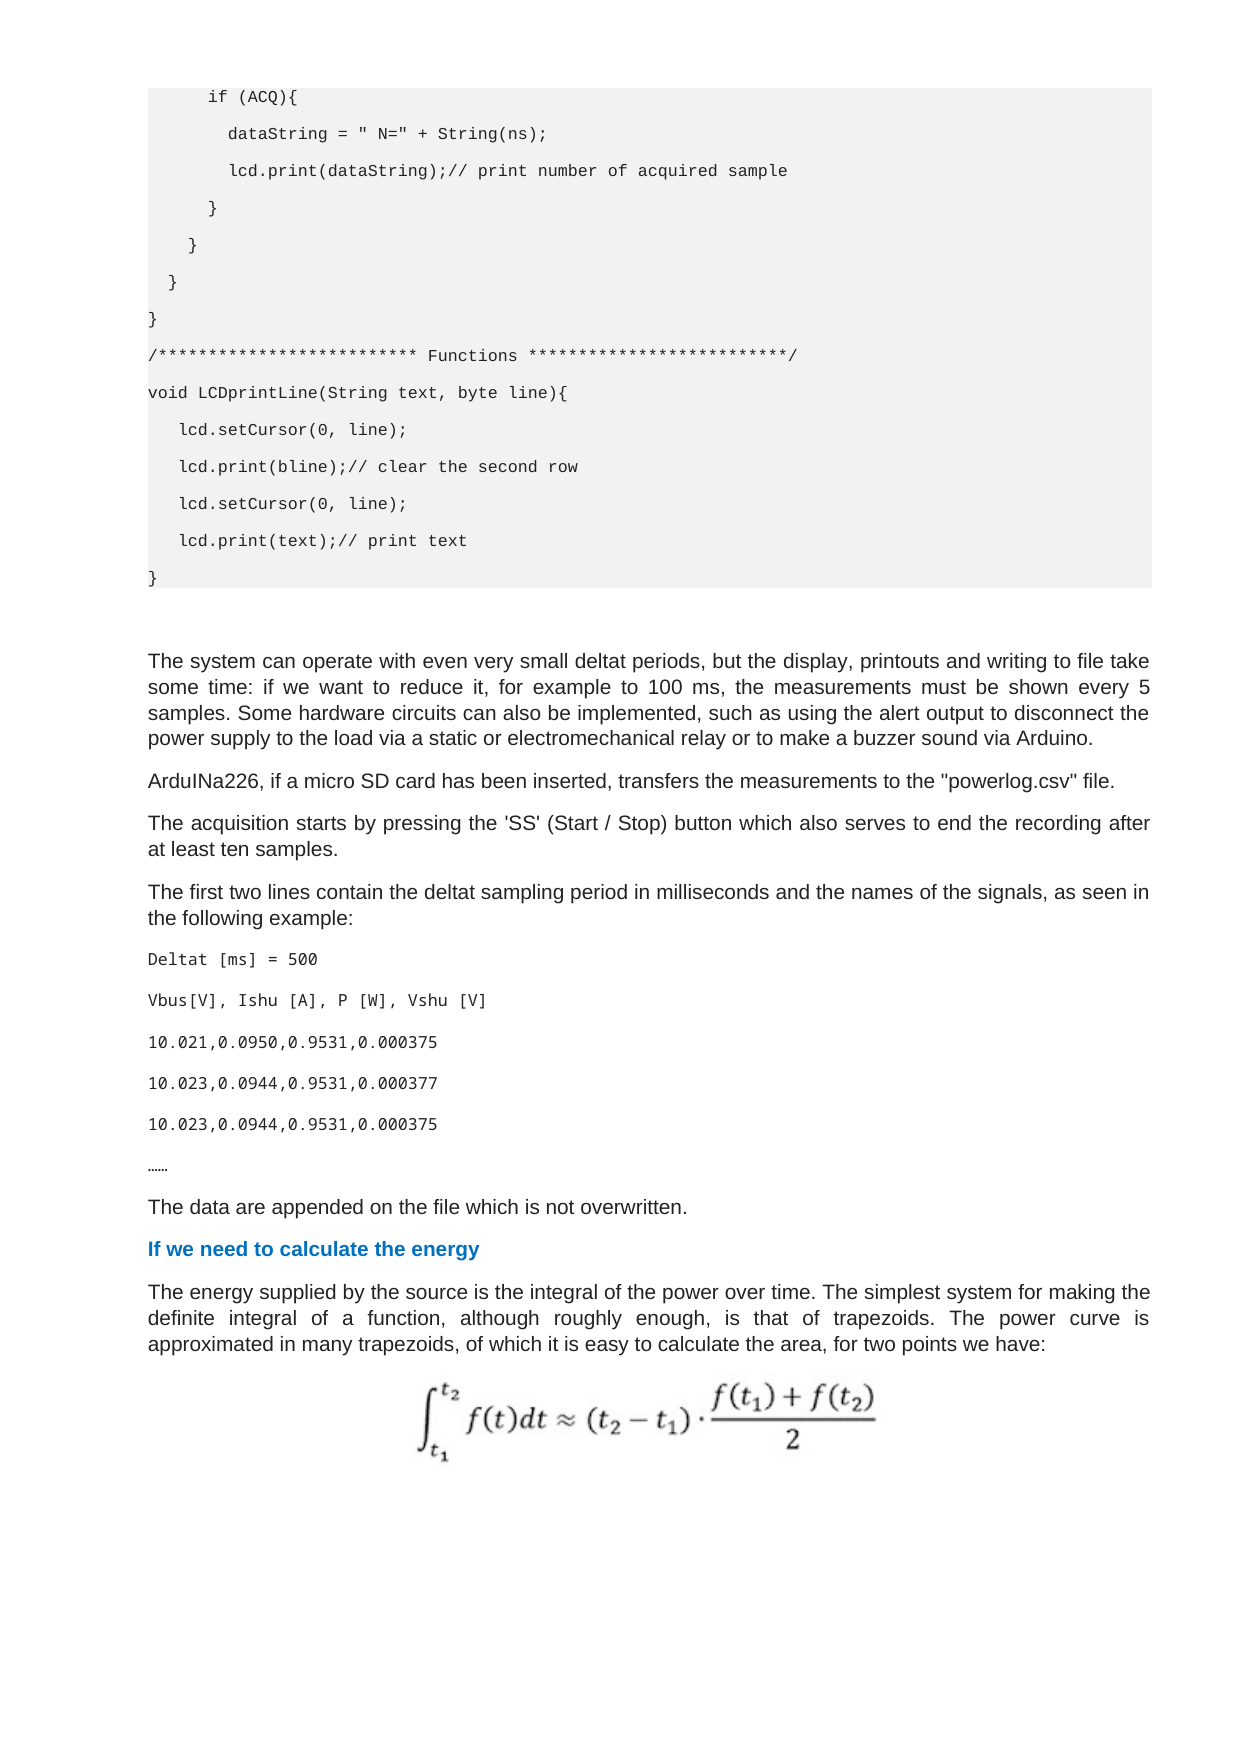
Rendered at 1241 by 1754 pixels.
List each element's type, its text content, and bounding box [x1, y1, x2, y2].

text } [148, 199, 1152, 218]
text if (ACQ){ [148, 88, 1152, 107]
text Vbus[V], Ishu [A], P [W], Vshu [V] [148, 989, 1152, 1012]
text lcd.setCursor(0, line); [148, 421, 1152, 440]
text } [148, 569, 1152, 588]
text The acquisition starts by pressing the 'SS' (Start / Stop) button which also serves to end the recording after at least ten samples. [148, 811, 1152, 861]
text If we need to calculate the energy [148, 1237, 1152, 1261]
text 10.023,0.0944,0.9531,0.000377 [148, 1071, 1152, 1094]
text /************************** Functions **************************/ [148, 347, 1152, 366]
text lcd.print(dataString);// print number of acquired sample [148, 162, 1152, 181]
text …… [148, 1154, 1152, 1176]
text The data are appended on the file which is not overwritten. [148, 1195, 1152, 1219]
text dataString = " N=" + String(ns); [148, 126, 1152, 144]
text Deltat [ms] = 500 [148, 948, 1152, 971]
text } [148, 236, 1152, 255]
text void LCDprintLine(String text, byte line){ [148, 384, 1152, 403]
text } [148, 273, 1152, 292]
text lcd.setCursor(0, line); [148, 495, 1152, 514]
text lcd.print(text);// print text [148, 532, 1152, 551]
text lcd.print(bline);// clear the second row [148, 458, 1152, 477]
text } [148, 310, 1152, 329]
text ArduINa226, if a micro SD card has been inserted, transfers the measurements to the "powerlog.csv" file. [148, 769, 1152, 793]
text The energy supplied by the source is the integral of the power over time. The simplest system for making the definite integral of a function, although roughly enough, is that of trapezoids. The power curve is approximated in many trapezoids, of which it is easy to calculate the area, for two points we have: [148, 1280, 1152, 1355]
text 10.023,0.0944,0.9531,0.000375 [148, 1112, 1152, 1135]
text The first two lines contain the deltat sampling period in milliseconds and the names of the signals, as seen in the following example: [148, 879, 1152, 929]
text 10.021,0.0950,0.9531,0.000375 [148, 1030, 1152, 1053]
picture [399, 1373, 900, 1470]
text The system can operate with even very small deltat periods, but the display, printouts and writing to file take some time: if we want to reduce it, for example to 100 ms, the measurements must be shown every 5 samples. Some hardware circuits can also be implemented, such as using the alert output to disconnect the power supply to the load via a static or electromechanical relay or to make a buzzer sound via Arduino. [148, 649, 1152, 750]
